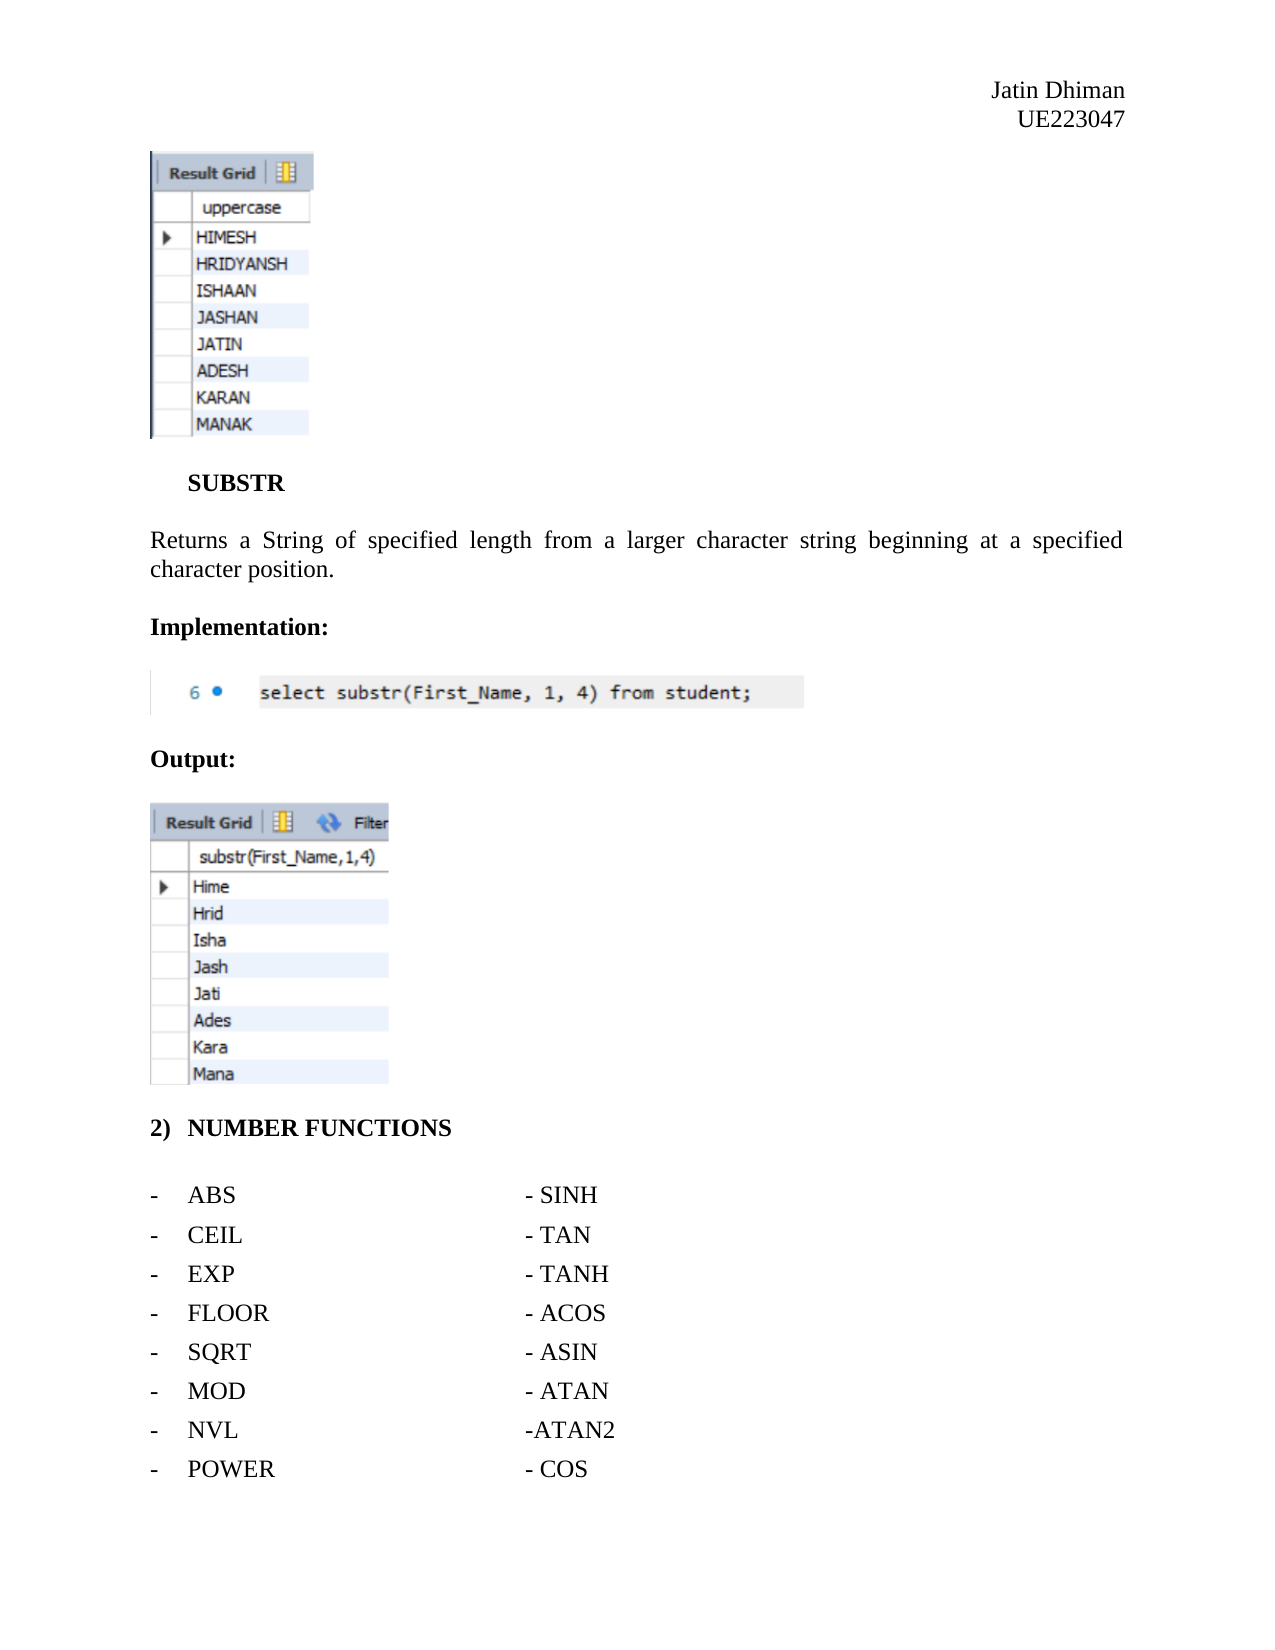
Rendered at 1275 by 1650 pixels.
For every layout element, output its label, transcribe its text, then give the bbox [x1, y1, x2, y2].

picture [150, 670, 805, 715]
list MOD - ATAN [150, 1366, 1125, 1405]
list NUMBER FUNCTIONS [150, 1113, 1125, 1142]
list SQRT - ASIN [150, 1327, 1125, 1366]
picture [150, 151, 314, 439]
picture [150, 802, 389, 1085]
list ABS - SINH [150, 1170, 1125, 1209]
list FLOOR - ACOS [150, 1287, 1125, 1327]
text Returns a String of specified length from a larger character string beginning at a specified character position. [150, 526, 1125, 583]
text Output: [150, 744, 1125, 773]
list CEIL - TAN [150, 1209, 1125, 1248]
list EXP - TANH [150, 1248, 1125, 1287]
list SUBSTR [150, 468, 1125, 496]
list NVL -ATAN2 [150, 1405, 1125, 1444]
list POWER - COS [150, 1444, 1125, 1483]
text Implementation: [150, 612, 1125, 641]
